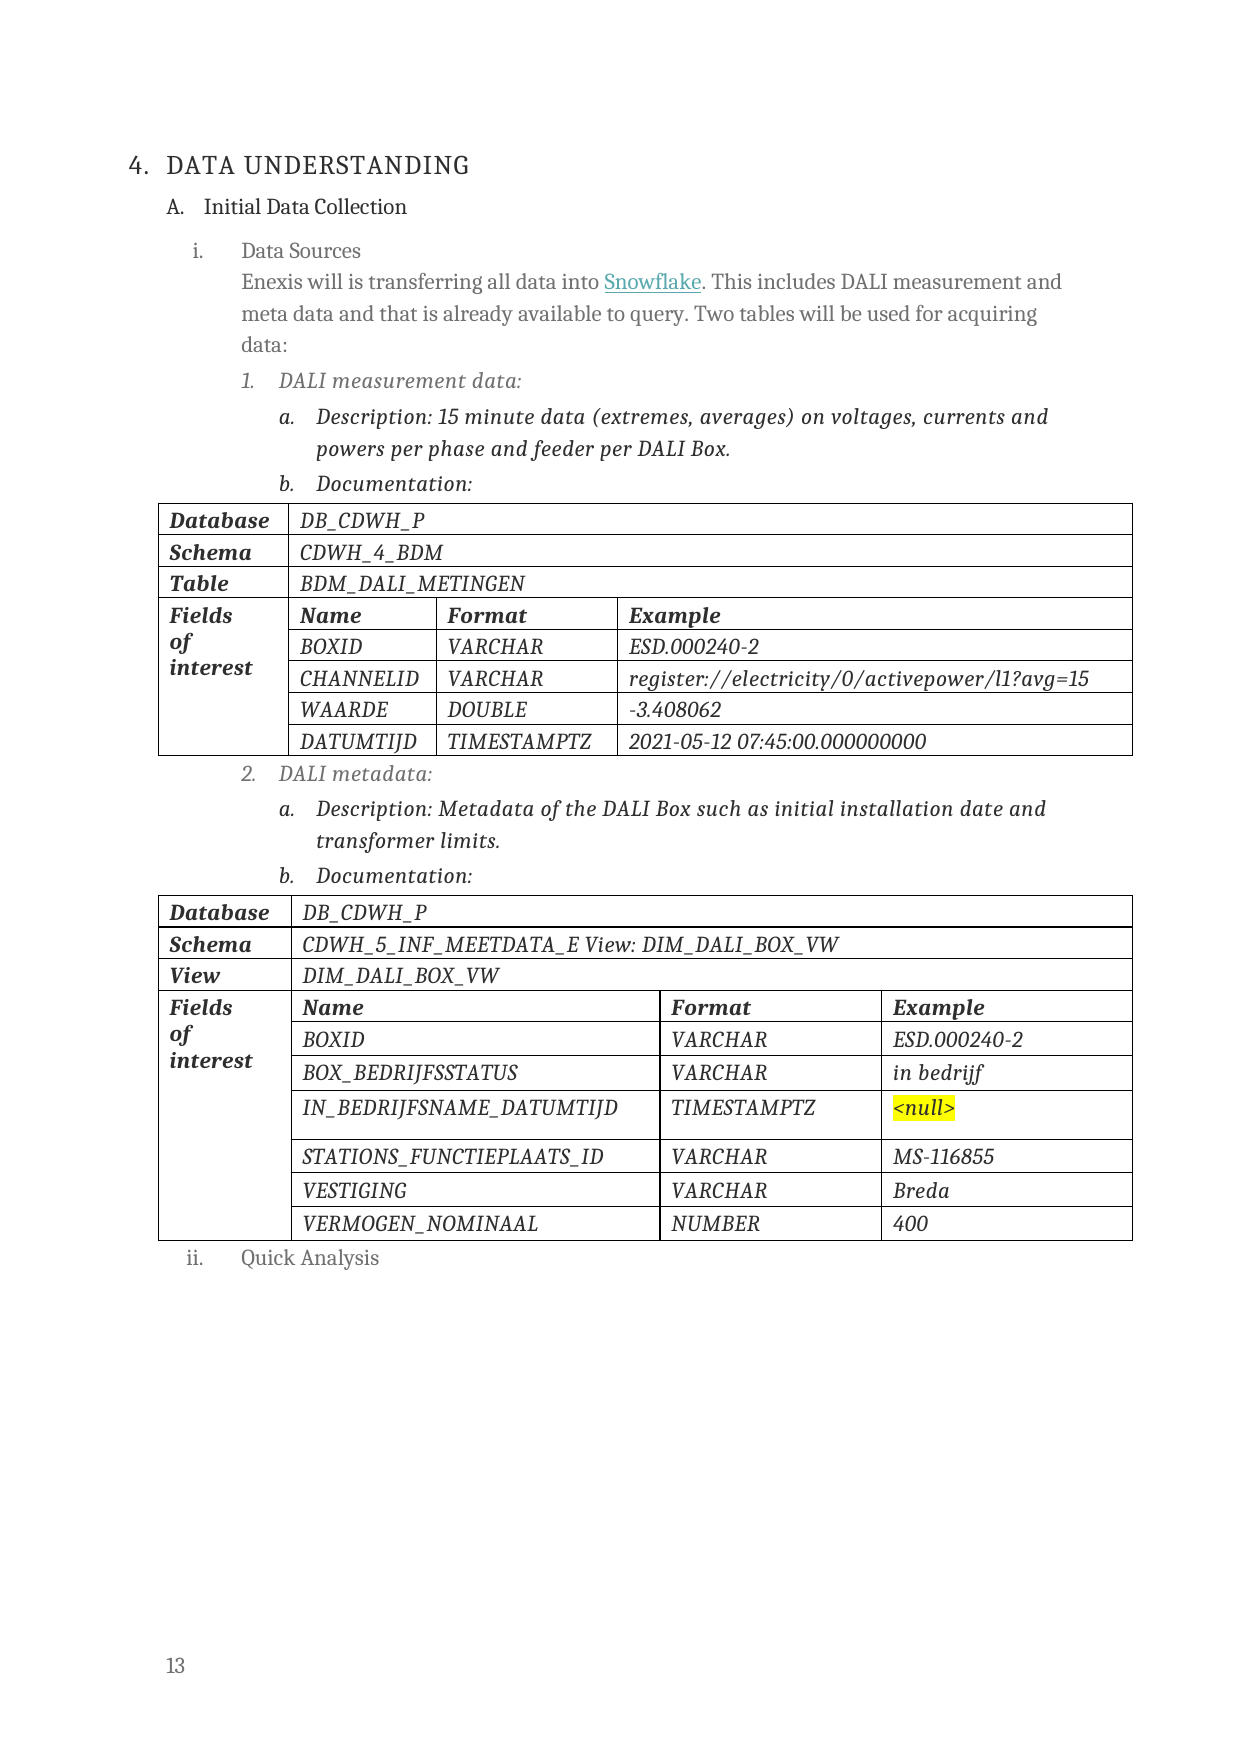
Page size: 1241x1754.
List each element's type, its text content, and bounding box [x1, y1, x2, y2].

table_cell BOXID [292, 1022, 659, 1055]
table_cell NUMBER [661, 1207, 881, 1239]
table_cell BOXID [289, 630, 436, 660]
table_cell VARCHAR [661, 1056, 881, 1089]
table_cell ESD.000240-2 [618, 630, 1132, 660]
table_header DB_CDWH_P [289, 504, 1132, 534]
table_cell TIMESTAMPTZ [661, 1091, 881, 1139]
table_cell Fields of interest [159, 598, 288, 755]
table_header Database [159, 504, 288, 534]
subtitle Description: 15 minute data (extremes, averages) on voltages, currents and powers per phase and feeder per DALI Box. [278, 404, 1088, 462]
subtitle Documentation: [278, 863, 1088, 890]
table_cell Table [159, 567, 288, 597]
table_cell VERMOGEN_NOMINAAL [292, 1207, 659, 1239]
table_cell MS-116855 [882, 1140, 1132, 1172]
table_cell Schema [159, 535, 288, 566]
subtitle Quick Analysis [203, 1245, 1088, 1271]
table_cell DOUBLE [437, 693, 617, 723]
table_header DB_CDWH_P [292, 896, 1132, 926]
table_cell <null> [882, 1091, 1132, 1139]
table_cell Fields of interest [159, 991, 291, 1239]
table_cell IN_BEDRIJFSNAME_DATUMTIJD [292, 1091, 659, 1139]
table_cell VARCHAR [661, 1022, 881, 1055]
table_cell BDM_DALI_METINGEN [289, 567, 1132, 597]
table_cell CDWH_4_BDM [289, 535, 1132, 566]
table_cell 2021-05-12 07:45:00.000000000 [618, 725, 1132, 755]
subtitle Initial Data Collection [166, 193, 1088, 220]
subtitle Data Sources Enexis will is transferring all data into Snowflake. This includes DALI measurement and meta data and that is already available to query. Two tables will be used for acquiring data: [203, 238, 1088, 359]
table_cell in bedrijf [882, 1056, 1132, 1089]
subtitle Description: Metadata of the DALI Box such as initial installation date and transformer limits. [278, 796, 1088, 854]
table_cell CDWH_5_INF_MEETDATA_E View: DIM_DALI_BOX_VW [292, 928, 1132, 958]
table_cell Breda [882, 1173, 1132, 1206]
table_cell BOX_BEDRIJFSSTATUS [292, 1056, 659, 1089]
table_cell TIMESTAMPTZ [437, 725, 617, 755]
table_cell DIM_DALI_BOX_VW [292, 959, 1132, 989]
table_cell Example [618, 598, 1132, 629]
table_cell Format [437, 598, 617, 629]
table_cell VARCHAR [661, 1140, 881, 1172]
subtitle DALI measurement data: [241, 368, 1088, 394]
table_cell DATUMTIJD [289, 725, 436, 755]
subtitle Documentation: [278, 471, 1088, 497]
subtitle Data Understanding [128, 150, 1088, 181]
table_cell -3.408062 [618, 693, 1132, 723]
table_cell WAARDE [289, 693, 436, 723]
table_cell View [159, 959, 291, 989]
table_header Database [159, 896, 291, 926]
table_cell Name [289, 598, 436, 629]
table_cell Name [292, 991, 659, 1021]
table_cell VARCHAR [437, 630, 617, 660]
table_cell VARCHAR [661, 1173, 881, 1206]
table_cell Example [882, 991, 1132, 1021]
table_cell 400 [882, 1207, 1132, 1239]
table_cell VESTIGING [292, 1173, 659, 1206]
table_cell STATIONS_FUNCTIEPLAATS_ID [292, 1140, 659, 1172]
table_cell register://electricity/0/activepower/l1?avg=15 [618, 661, 1132, 692]
table_cell VARCHAR [437, 661, 617, 692]
table_cell ESD.000240-2 [882, 1022, 1132, 1055]
table_cell Format [661, 991, 881, 1021]
table_cell Schema [159, 928, 291, 958]
subtitle DALI metadata: [241, 760, 1088, 787]
table_cell CHANNELID [289, 661, 436, 692]
